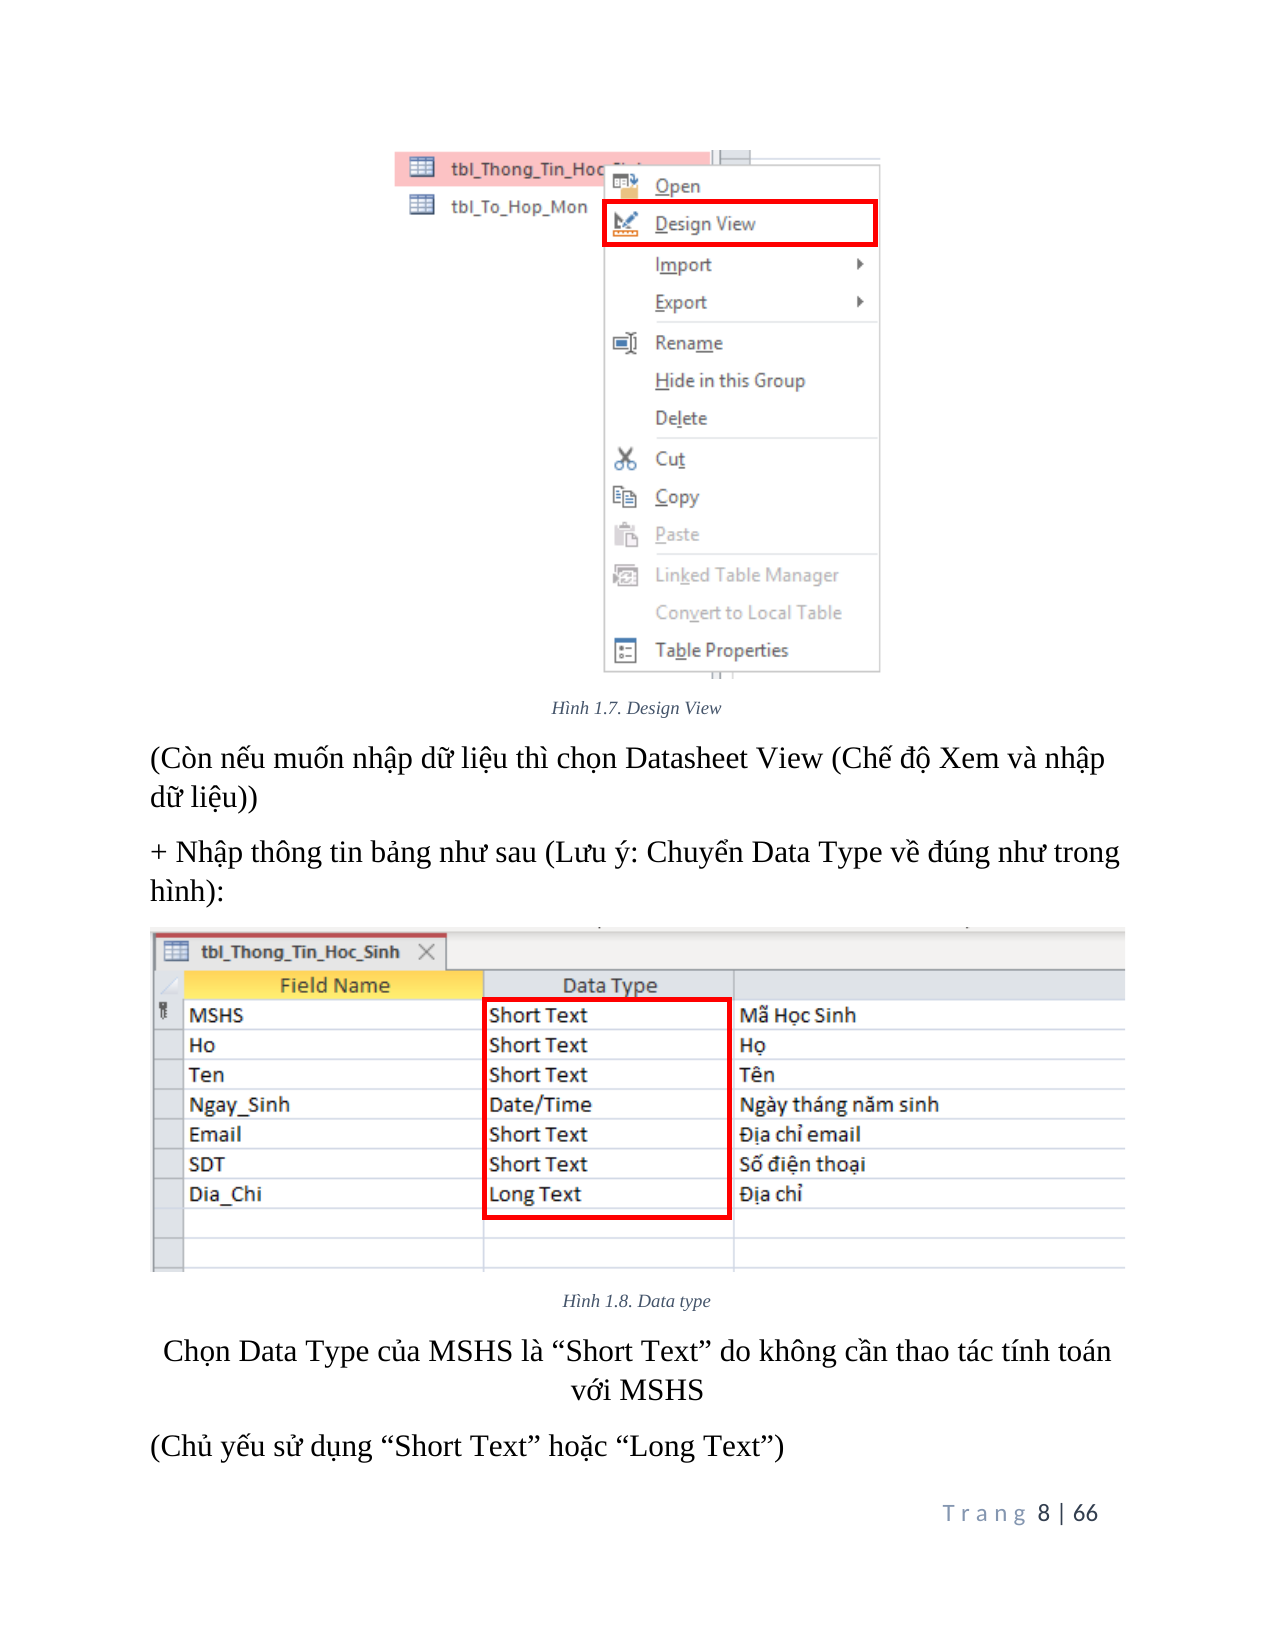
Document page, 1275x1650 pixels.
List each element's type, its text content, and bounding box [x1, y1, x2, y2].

text + Nhập thông tin bảng như sau (Lưu ý: Chuyển Data Type về đúng như trong hình): [150, 833, 1125, 908]
text (Còn nếu muốn nhập dữ liệu thì chọn Datasheet View (Chế độ Xem và nhập dữ liệu)) [150, 739, 1125, 814]
picture [394, 150, 881, 679]
picture [150, 927, 1125, 1272]
text Chọn Data Type của MSHS là “Short Text” do không cần thao tác tính toán với MSHS [150, 1333, 1125, 1407]
text (Chủ yếu sử dụng “Short Text” hoặc “Long Text”) [150, 1427, 1125, 1463]
